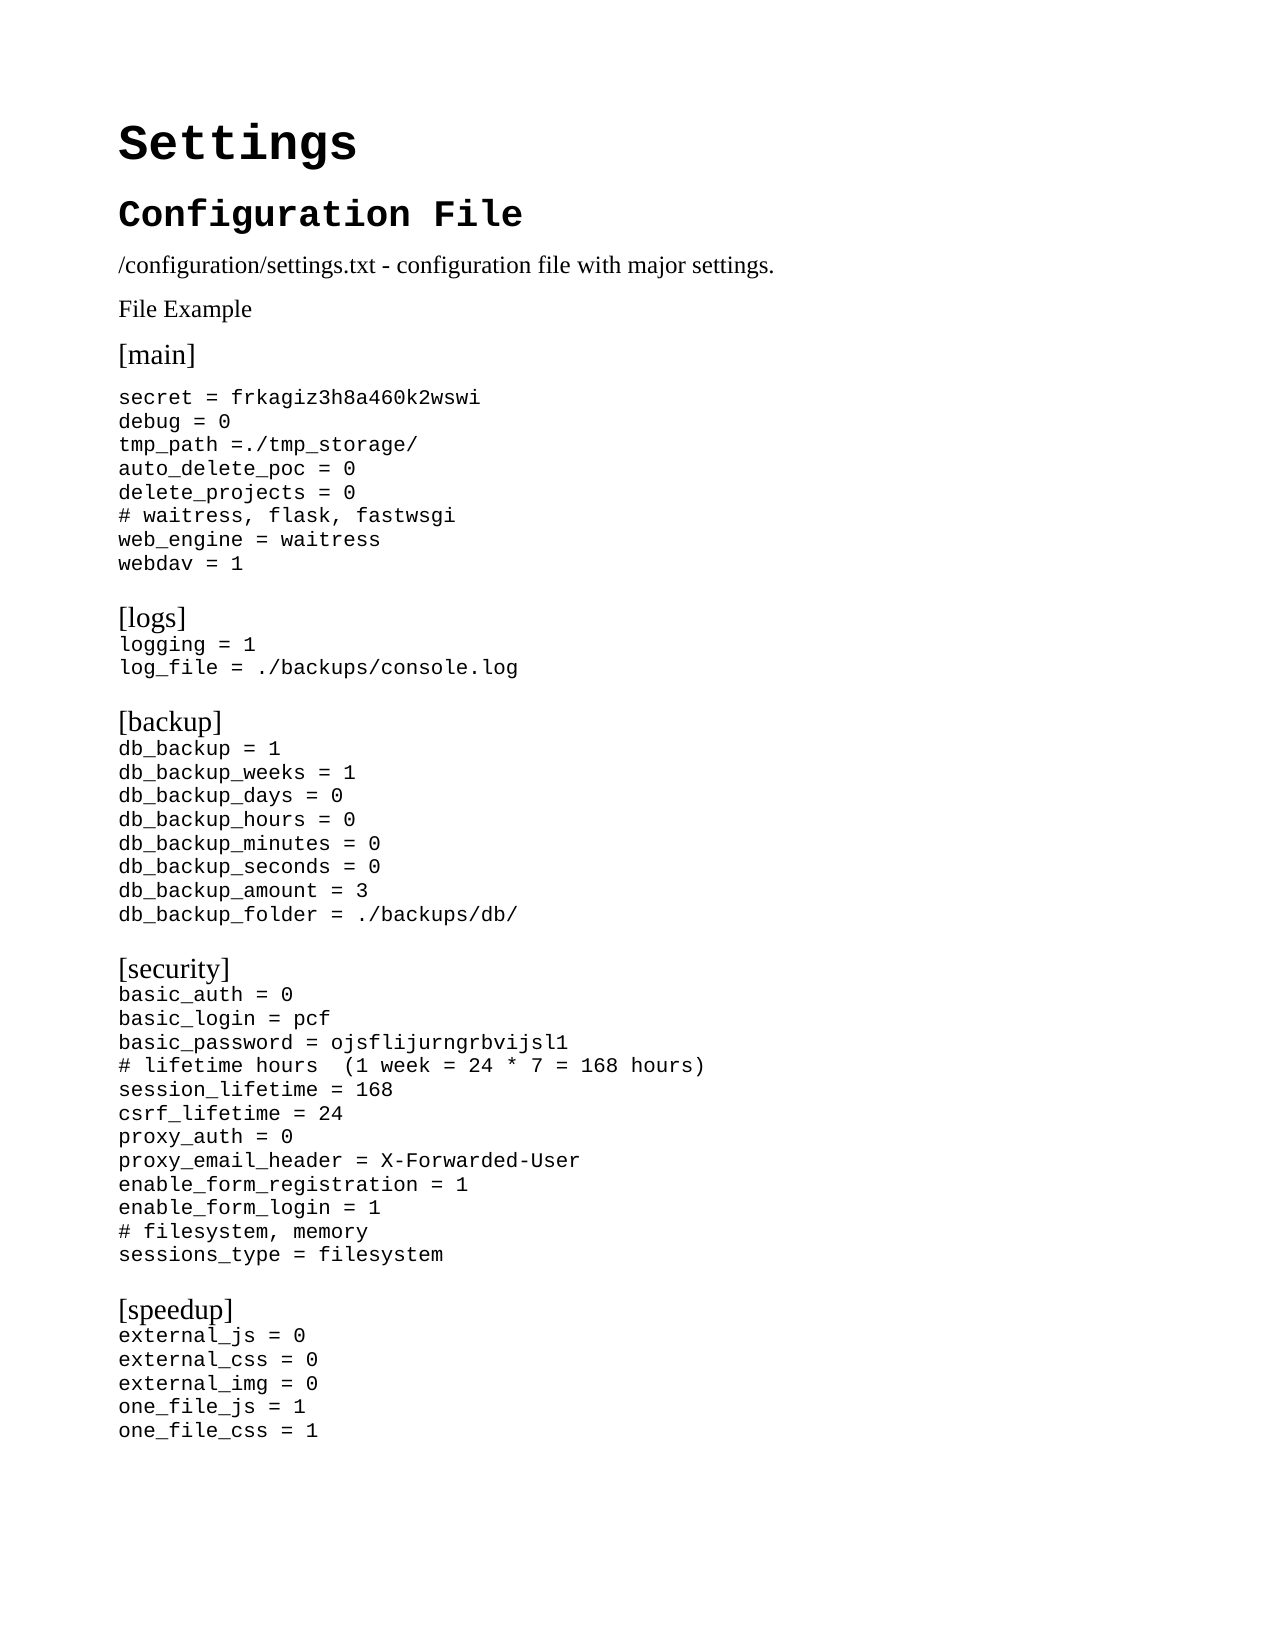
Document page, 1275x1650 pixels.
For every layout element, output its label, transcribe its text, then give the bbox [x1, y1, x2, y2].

text debug = 0 [118, 411, 1157, 434]
text [logs] [118, 600, 1157, 633]
text secret = frkagiz3h8a460k2wswi [118, 387, 1157, 411]
text db_backup_days = 0 [118, 785, 1157, 809]
text webdav = 1 [118, 553, 1157, 576]
text proxy_auth = 0 [118, 1126, 1157, 1150]
text external_js = 0 [118, 1325, 1157, 1349]
text /configuration/settings.txt - configuration file with major settings. [118, 251, 1157, 279]
text proxy_email_header = X-Forwarded-User [118, 1150, 1157, 1173]
text db_backup_amount = 3 [118, 880, 1157, 903]
text # lifetime hours (1 week = 24 * 7 = 168 hours) [118, 1055, 1157, 1079]
text db_backup_seconds = 0 [118, 856, 1157, 880]
text [backup] [118, 704, 1157, 738]
text # filesystem, memory [118, 1221, 1157, 1244]
text db_backup_hours = 0 [118, 809, 1157, 833]
text external_css = 0 [118, 1349, 1157, 1373]
text basic_login = pcf [118, 1008, 1157, 1032]
text db_backup = 1 [118, 738, 1157, 762]
text File Example [118, 294, 1157, 322]
subtitle Configuration File [118, 196, 1157, 238]
text basic_auth = 0 [118, 984, 1157, 1008]
text auto_delete_poc = 0 [118, 458, 1157, 482]
text db_backup_minutes = 0 [118, 833, 1157, 856]
text [security] [118, 951, 1157, 984]
text session_lifetime = 168 [118, 1079, 1157, 1103]
text tmp_path =./tmp_storage/ [118, 434, 1157, 458]
text db_backup_weeks = 1 [118, 762, 1157, 785]
text basic_password = ojsflijurngrbvijsl1 [118, 1032, 1157, 1055]
text sessions_type = filesystem [118, 1244, 1157, 1268]
text web_engine = waitress [118, 529, 1157, 553]
text [speedup] [118, 1292, 1157, 1325]
text enable_form_login = 1 [118, 1197, 1157, 1221]
text log_file = ./backups/console.log [118, 657, 1157, 681]
text csrf_lifetime = 24 [118, 1103, 1157, 1126]
subtitle Settings [118, 118, 1157, 175]
text [main] [118, 337, 1157, 370]
text # waitress, flask, fastwsgi [118, 505, 1157, 529]
text delete_projects = 0 [118, 482, 1157, 505]
text db_backup_folder = ./backups/db/ [118, 903, 1157, 927]
text enable_form_registration = 1 [118, 1173, 1157, 1197]
text one_file_js = 1 [118, 1396, 1157, 1420]
text logging = 1 [118, 633, 1157, 657]
text one_file_css = 1 [118, 1420, 1157, 1443]
text external_img = 0 [118, 1373, 1157, 1396]
